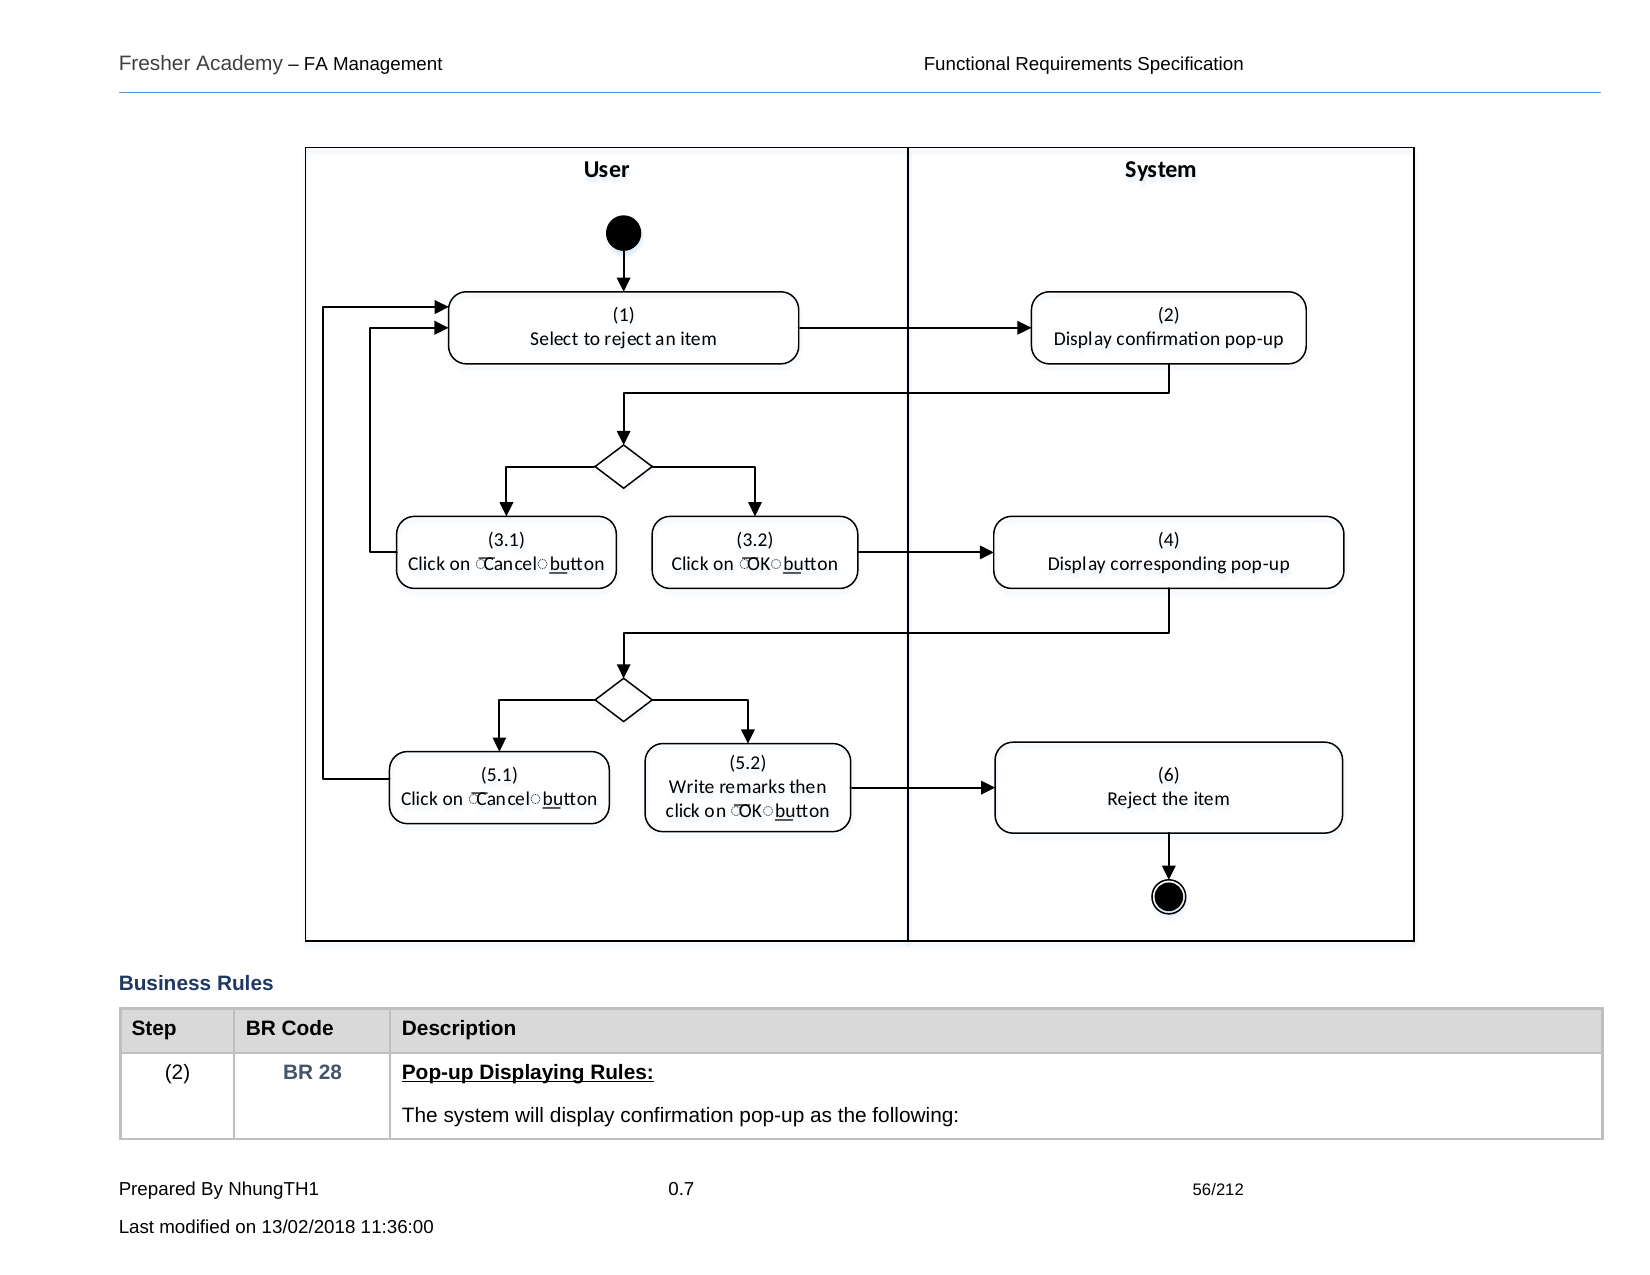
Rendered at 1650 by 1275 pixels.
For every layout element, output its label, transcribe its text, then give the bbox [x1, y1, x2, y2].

table_header BR Code [235, 1010, 389, 1052]
text Business Rules [118, 971, 1601, 994]
table_cell (2) [122, 1054, 233, 1138]
table_cell BR 28 [235, 1054, 389, 1138]
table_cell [391, 1054, 1601, 1138]
table_header Description [391, 1010, 1601, 1052]
table_header Step [122, 1010, 233, 1052]
